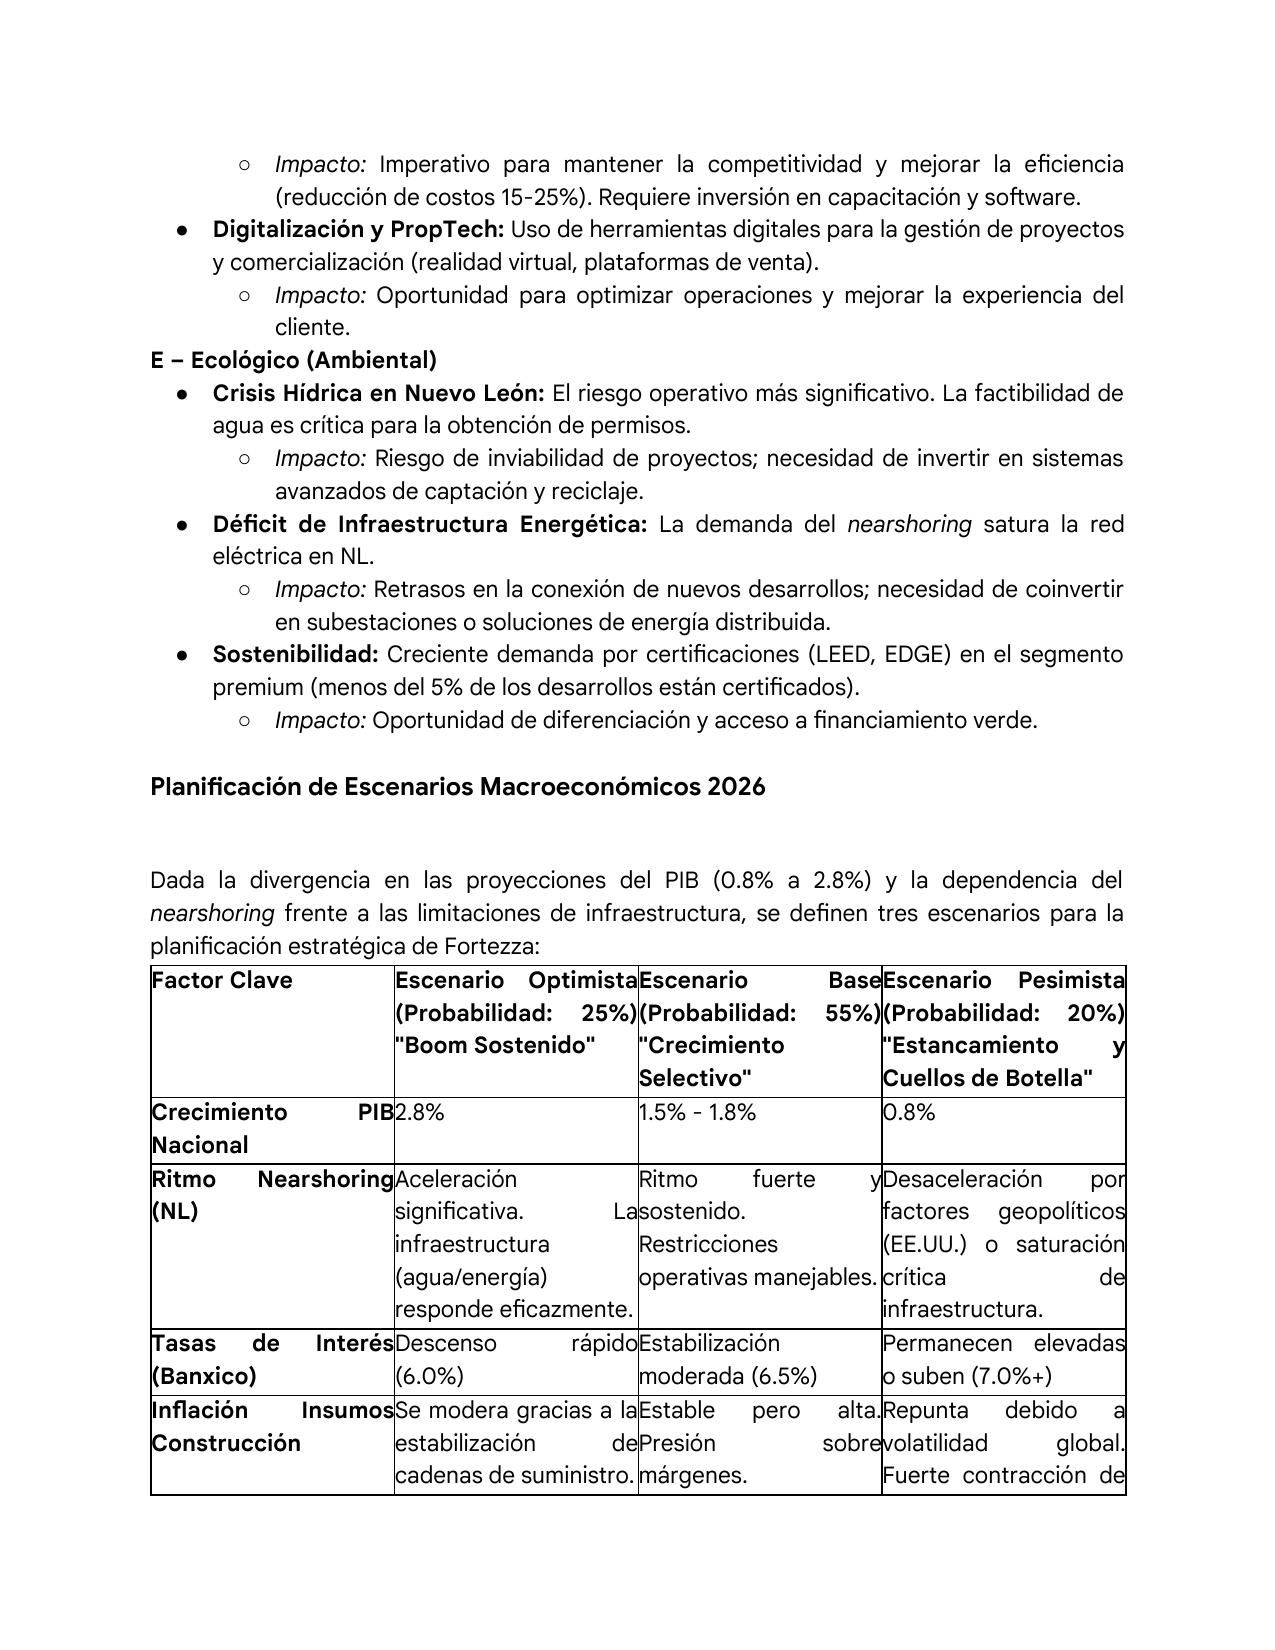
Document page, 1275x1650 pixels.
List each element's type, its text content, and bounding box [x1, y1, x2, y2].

table_cell 2.8% [395, 1098, 638, 1163]
table_cell Crecimiento PIB Nacional [152, 1098, 394, 1163]
table_header Factor Clave [152, 966, 394, 1097]
text E – Ecológico (Ambiental) [150, 346, 1125, 375]
list Impacto: Retrasos en la conexión de nuevos desarrollos; necesidad de coinvertir en subestaciones o soluciones de energía distribuida. [237, 575, 1125, 637]
table_cell Estabilización moderada (6.5%) [639, 1330, 881, 1395]
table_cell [639, 1396, 881, 1494]
table_cell 0.8% [883, 1098, 1125, 1163]
table_cell Tasas de Interés (Banxico) [152, 1330, 394, 1395]
list Digitalización y PropTech: Uso de herramientas digitales para la gestión de proyectos y comercialización (realidad virtual, plataformas de venta). [175, 215, 1125, 277]
list Impacto: Imperativo para mantener la competitividad y mejorar la eficiencia (reducción de costos 15-25%). Requiere inversión en capacitación y software. [237, 150, 1125, 211]
table_cell Permanecen elevadas o suben (7.0%+) [883, 1330, 1125, 1395]
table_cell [883, 1396, 1125, 1494]
text Dada la divergencia en las proyecciones del PIB (0.8% a 2.8%) y la dependencia del nearshoring frente a las limitaciones de infraestructura, se definen tres escenarios para la planificación estratégica de Fortezza: [150, 866, 1125, 961]
table_header Escenario Base (Probabilidad: 55%) "Crecimiento Selectivo" [639, 966, 881, 1097]
table_cell Desaceleración por factores geopolíticos (EE.UU.) o saturación crítica de infraestructura. [883, 1165, 1125, 1328]
list Impacto: Oportunidad de diferenciación y acceso a financiamiento verde. [237, 706, 1125, 735]
table_cell 1.5% - 1.8% [639, 1098, 881, 1163]
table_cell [395, 1396, 638, 1494]
subtitle Planificación de Escenarios Macroeconómicos 2026 [150, 771, 1125, 803]
table_cell Descenso rápido (6.0%) [395, 1330, 638, 1395]
list Impacto: Riesgo de inviabilidad de proyectos; necesidad de invertir en sistemas avanzados de captación y reciclaje. [237, 444, 1125, 506]
table_header Escenario Pesimista (Probabilidad: 20%) "Estancamiento y Cuellos de Botella" [883, 966, 1125, 1097]
table_header Escenario Optimista (Probabilidad: 25%) "Boom Sostenido" [395, 966, 638, 1097]
list Sostenibilidad: Creciente demanda por certificaciones (LEED, EDGE) en el segmento premium (menos del 5% de los desarrollos están certificados). [175, 641, 1125, 702]
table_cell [152, 1396, 394, 1494]
table_cell Ritmo Nearshoring (NL) [152, 1165, 394, 1328]
table_cell Ritmo fuerte y sostenido. Restricciones operativas manejables. [639, 1165, 881, 1328]
list Impacto: Oportunidad para optimizar operaciones y mejorar la experiencia del cliente. [237, 281, 1125, 342]
table_cell Aceleración significativa. La infraestructura (agua/energía) responde eficazmente. [395, 1165, 638, 1328]
list Déficit de Infraestructura Energética: La demanda del nearshoring satura la red eléctrica en NL. [175, 510, 1125, 571]
list Crisis Hídrica en Nuevo León: El riesgo operativo más significativo. La factibilidad de agua es crítica para la obtención de permisos. [175, 379, 1125, 440]
